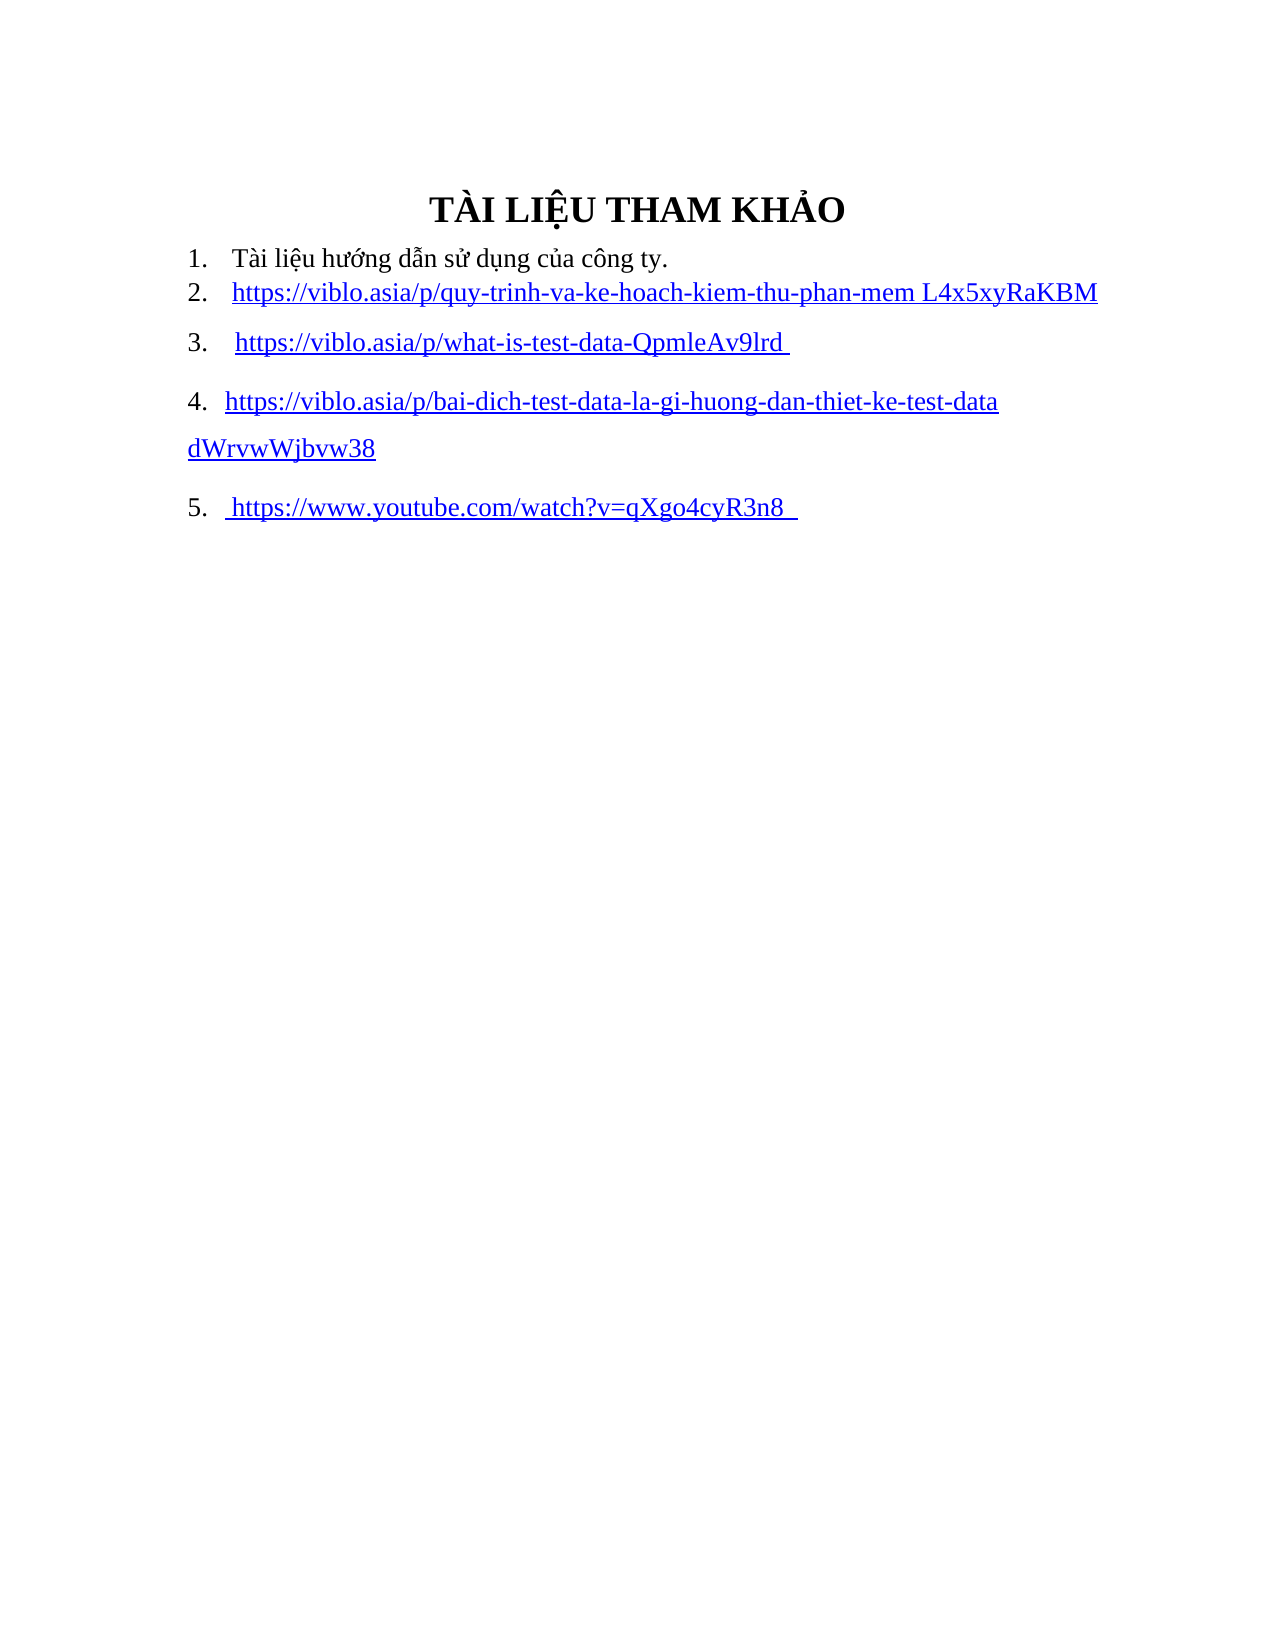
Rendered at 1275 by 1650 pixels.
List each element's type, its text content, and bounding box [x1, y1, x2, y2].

text 3. https://viblo.asia/p/what-is-test-data-QpmleAv9lrd [187, 326, 1125, 357]
subtitle TÀI LIỆU THAM KHẢO [150, 187, 1125, 231]
list Tài liệu hướng dẫn sử dụng của công ty. [187, 242, 1125, 273]
text 4. https://viblo.asia/p/bai-dich-test-data-la-gi-huong-dan-thiet-ke-test-data dWrvwWjbvw38 [187, 385, 1125, 463]
list https://viblo.asia/p/quy-trinh-va-ke-hoach-kiem-thu-phan-mem L4x5xyRaKBM [187, 276, 1125, 307]
text 5. https://www.youtube.com/watch?v=qXgo4cyR3n8 [187, 491, 1125, 522]
